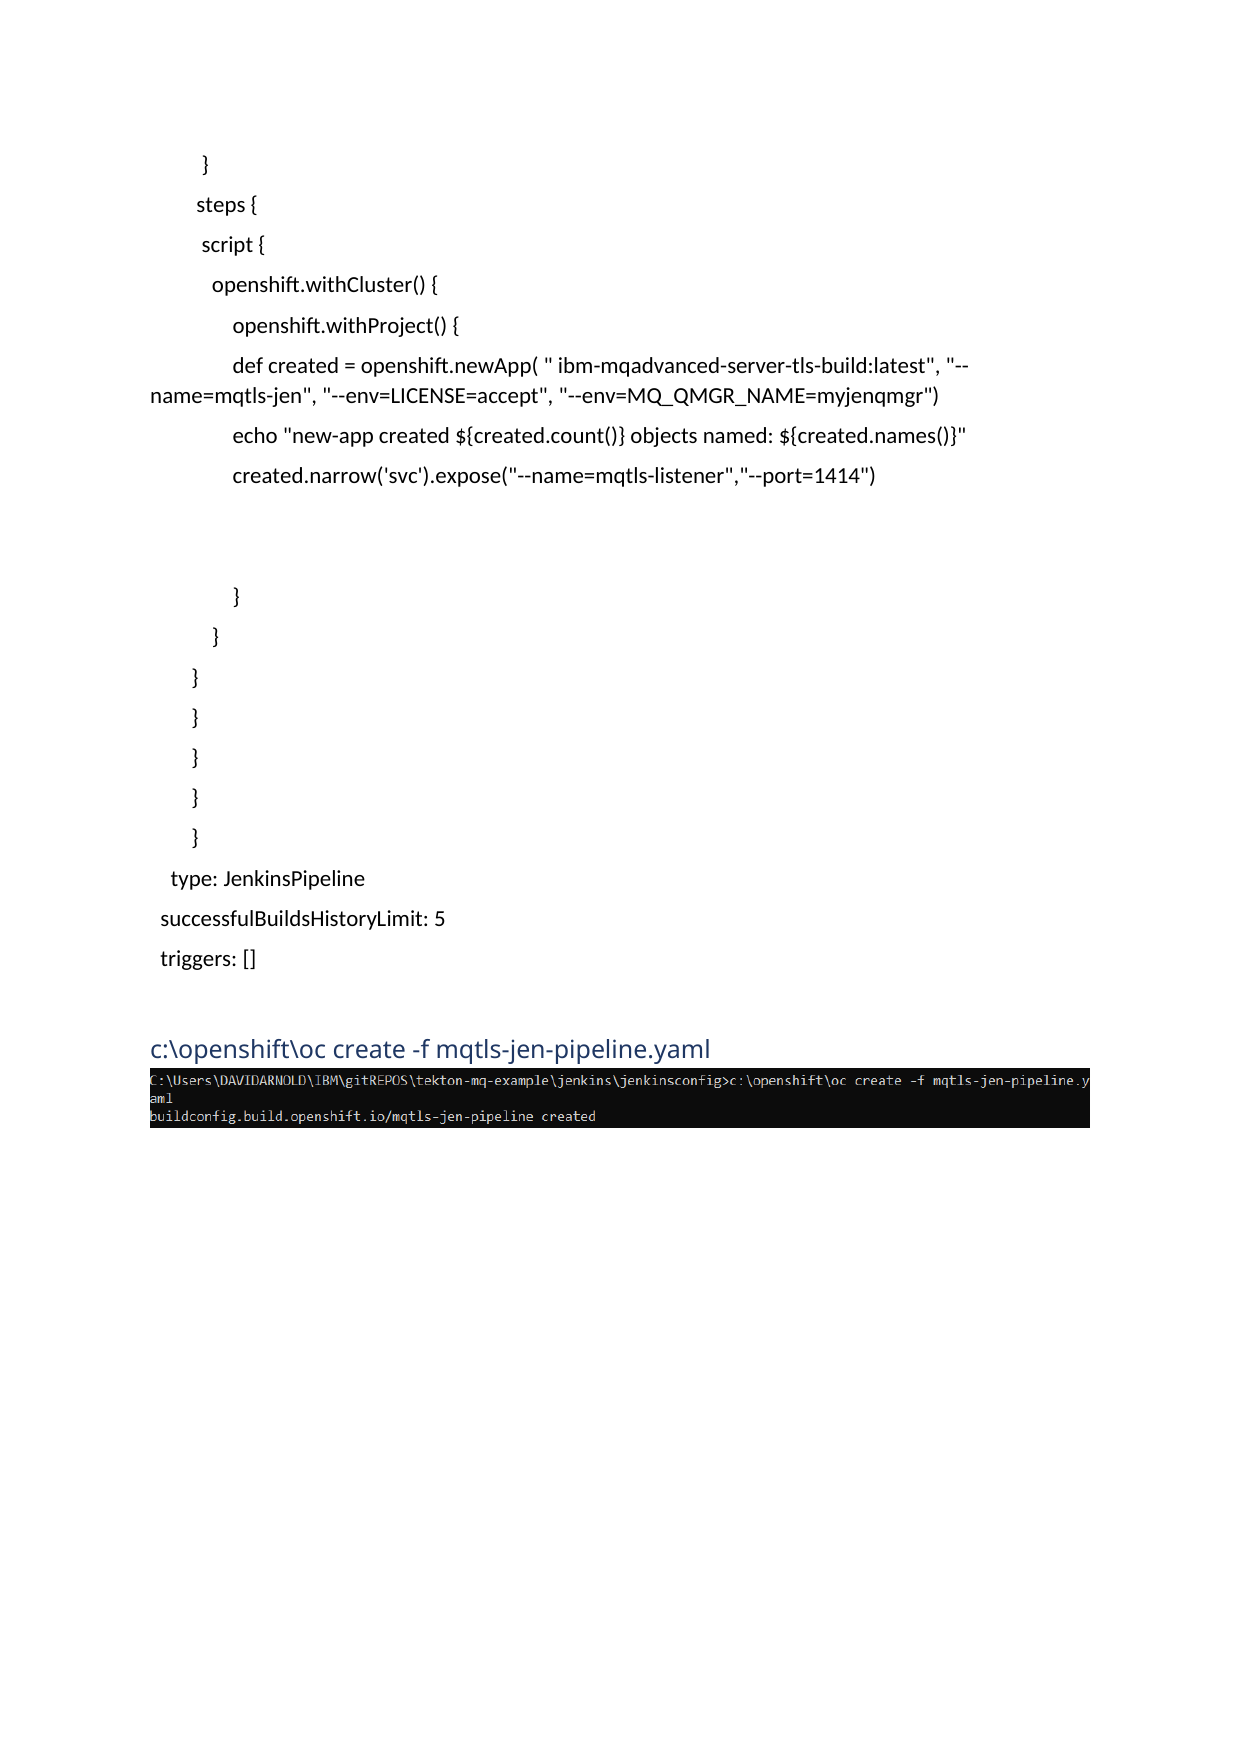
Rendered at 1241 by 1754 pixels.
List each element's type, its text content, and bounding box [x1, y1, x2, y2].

text steps { [150, 190, 1090, 218]
picture [150, 1068, 1091, 1128]
text } [150, 703, 1090, 731]
text } [150, 622, 1090, 651]
text echo "new-app created ${created.count()} objects named: ${created.names()}" [150, 421, 1090, 449]
text } [150, 150, 1090, 178]
text } [150, 663, 1090, 691]
text } [150, 823, 1090, 852]
text type: JenkinsPipeline [150, 864, 1090, 892]
text } [150, 743, 1090, 771]
text openshift.withCluster() { [150, 271, 1090, 299]
text def created = openshift.newApp( " ibm-mqadvanced-server-tls-build:latest", "--name=mqtls-jen", "--env=LICENSE=accept", "--env=MQ_QMGR_NAME=myjenqmgr") [150, 351, 1090, 409]
text script { [150, 230, 1090, 258]
text created.narrow('svc').expose("--name=mqtls-listener","--port=1414") [150, 462, 1090, 490]
text triggers: [] [150, 944, 1090, 972]
text } [150, 783, 1090, 811]
text successfulBuildsHistoryLimit: 5 [150, 904, 1090, 932]
text } [150, 582, 1090, 610]
subtitle c:\openshift\oc create -f mqtls-jen-pipeline.yaml [150, 1031, 1090, 1065]
text openshift.withProject() { [150, 311, 1090, 339]
